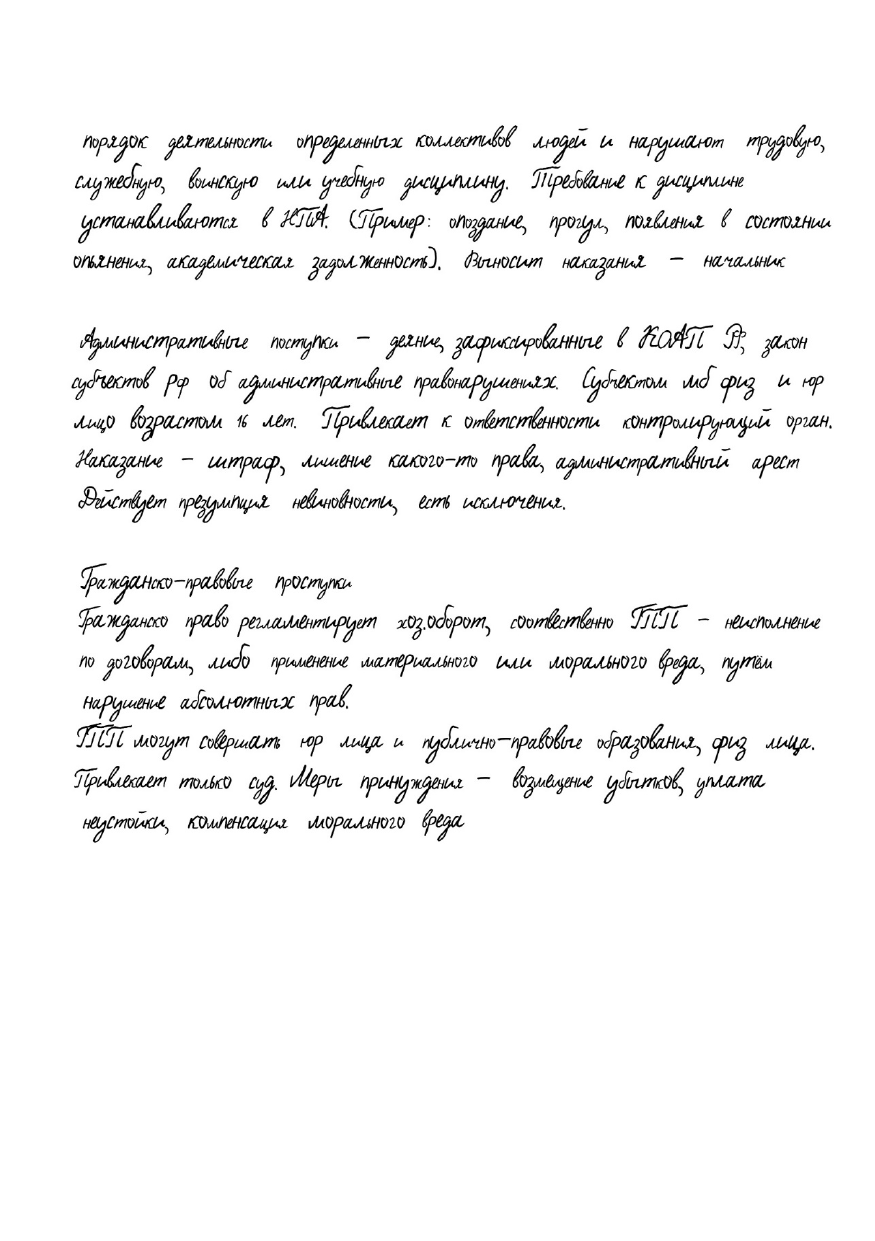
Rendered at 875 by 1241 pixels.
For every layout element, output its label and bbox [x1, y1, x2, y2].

picture [59, 118, 853, 1123]
